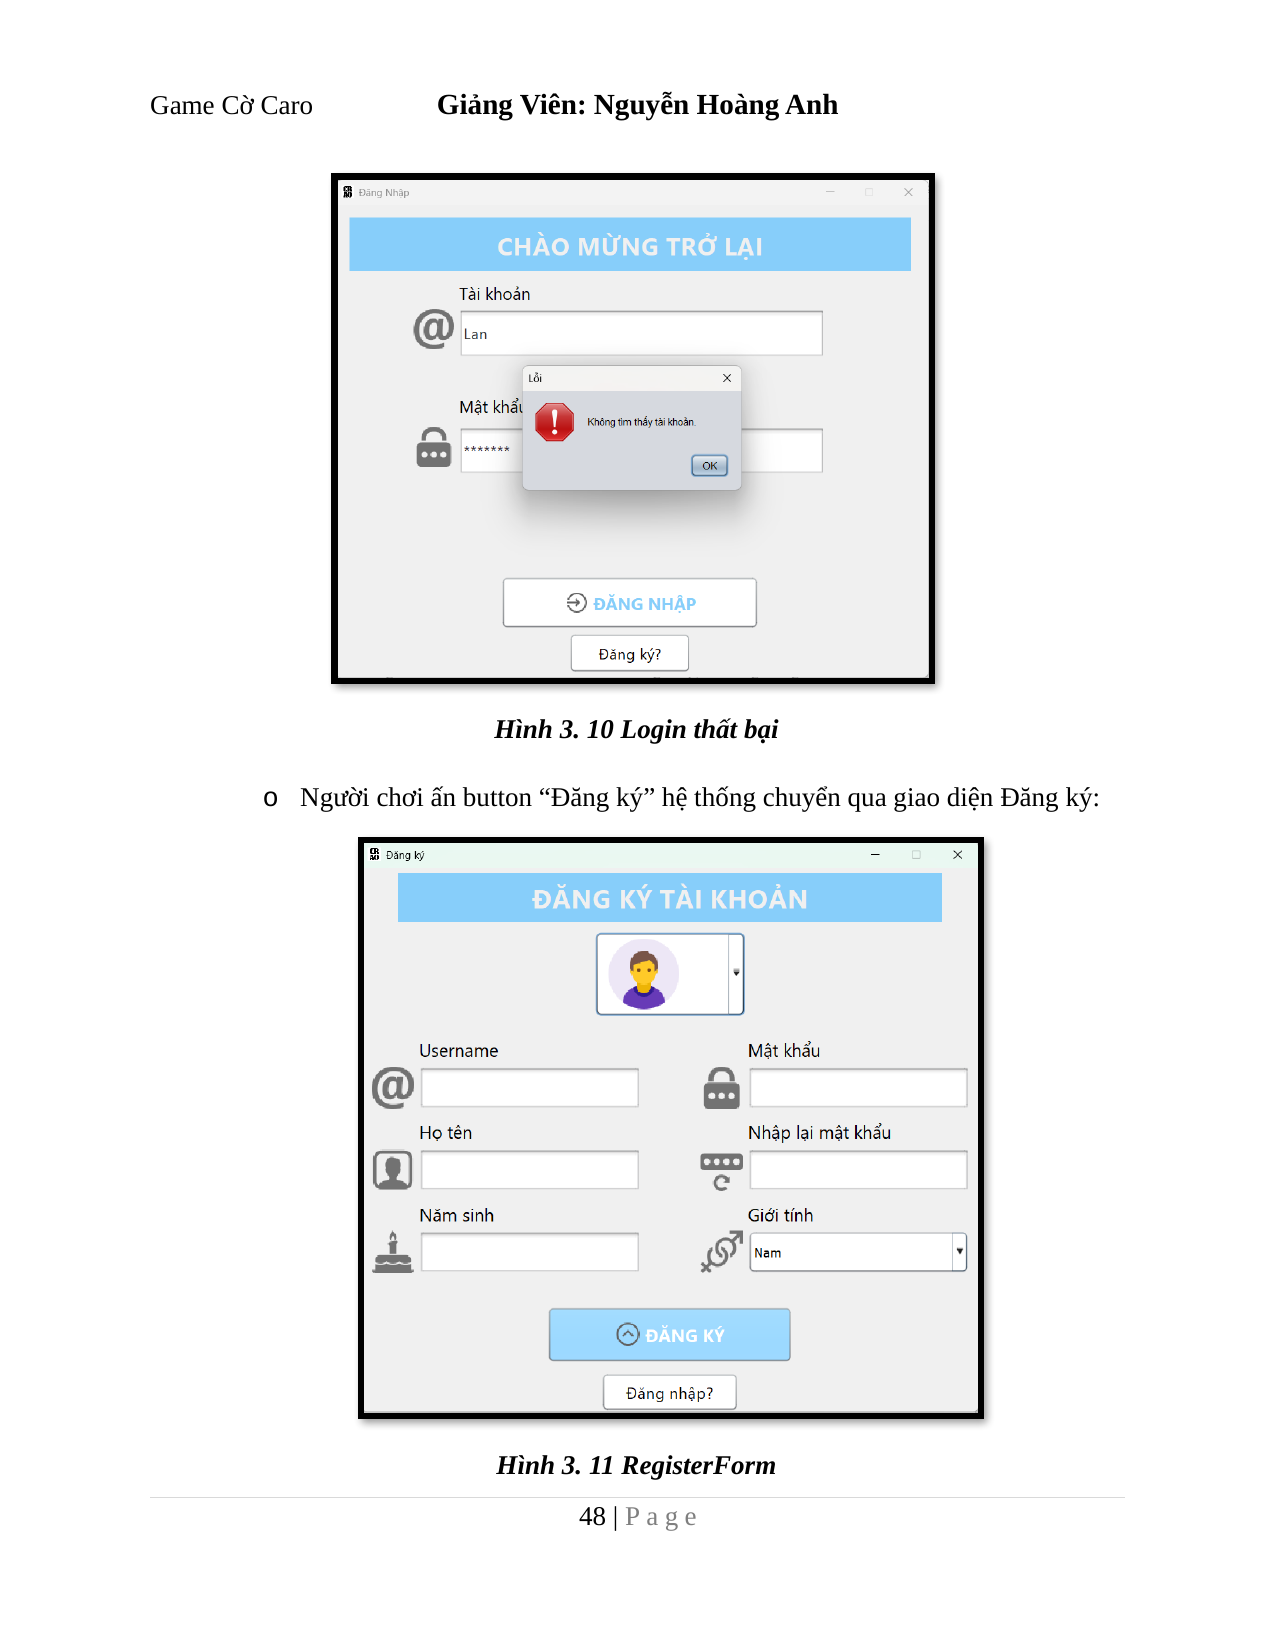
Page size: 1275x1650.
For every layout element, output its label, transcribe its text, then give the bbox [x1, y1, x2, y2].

picture [364, 843, 978, 1413]
picture [338, 180, 929, 678]
list Người chơi ấn button “Đăng ký” hệ thống chuyển qua giao diện Đăng ký: [262, 781, 1125, 814]
